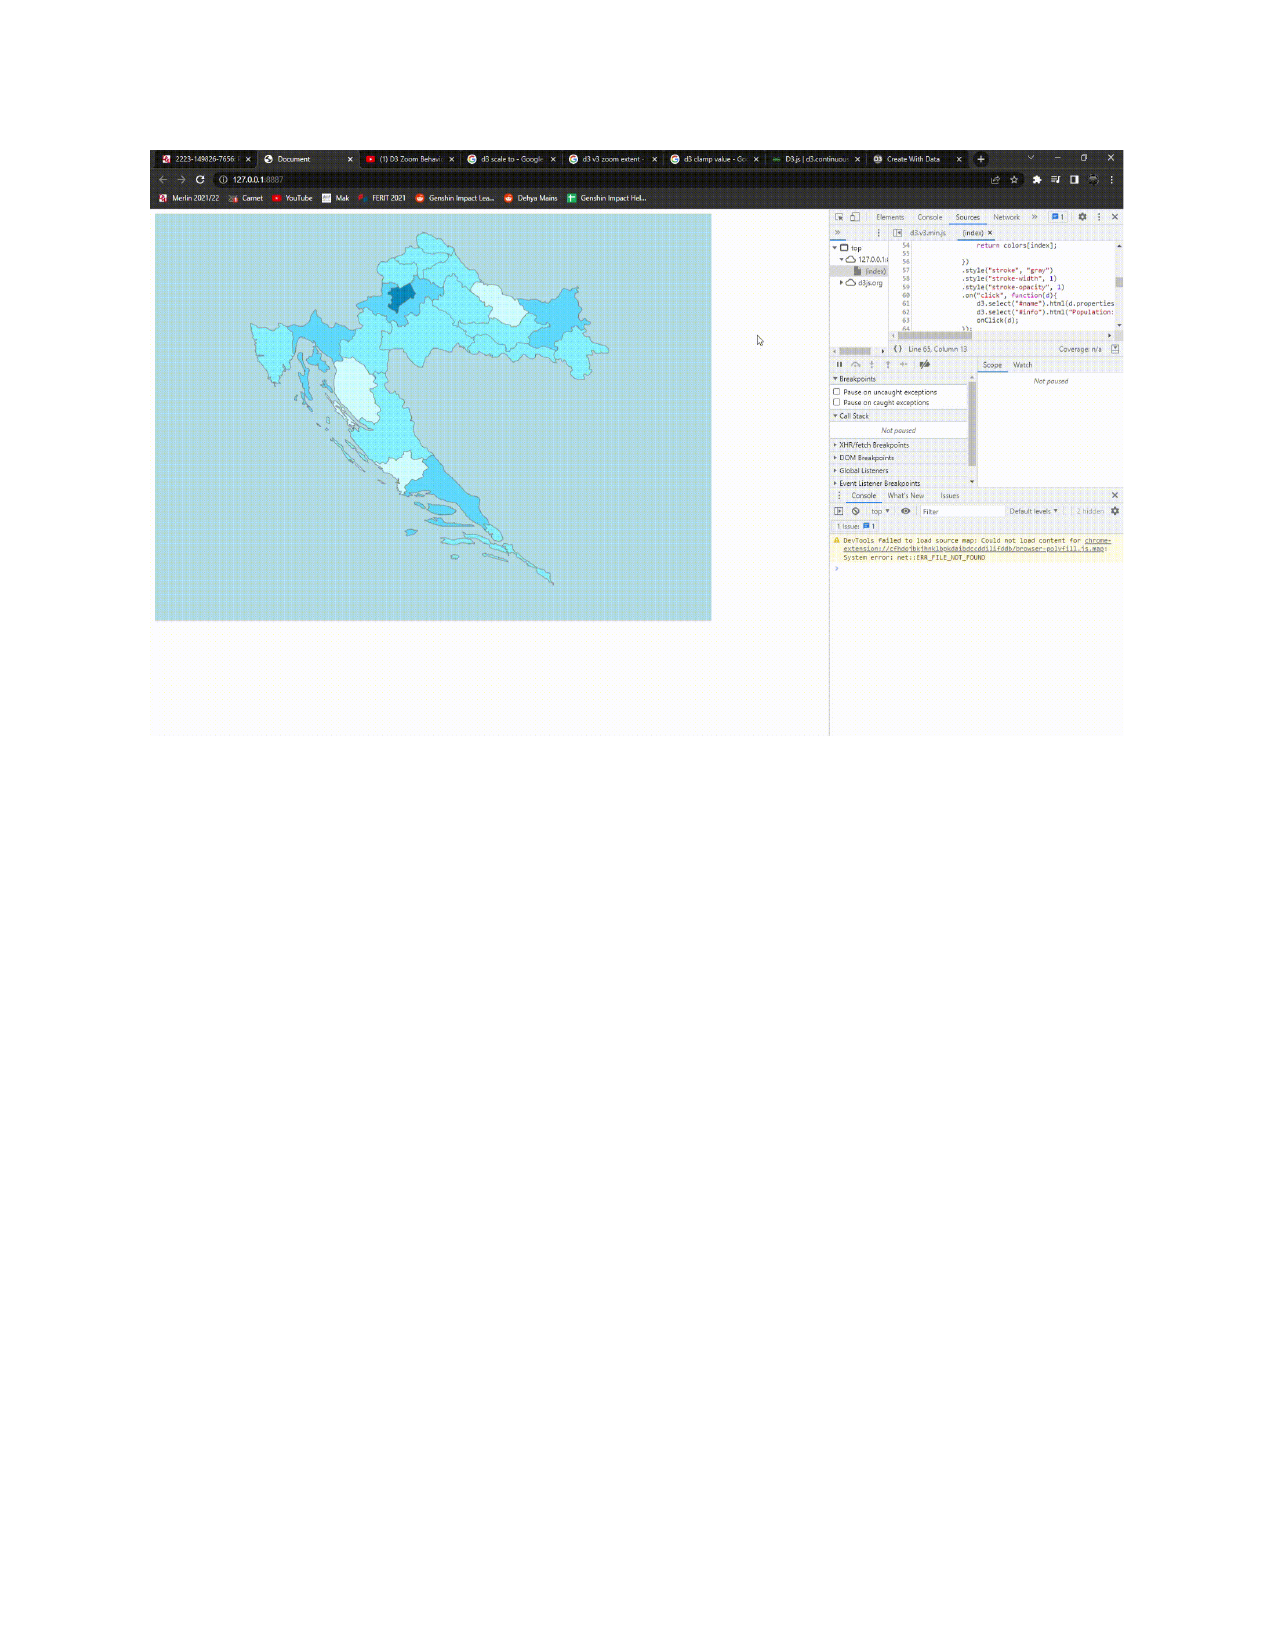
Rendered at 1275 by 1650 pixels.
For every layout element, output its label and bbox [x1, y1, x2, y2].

picture [150, 150, 1124, 736]
